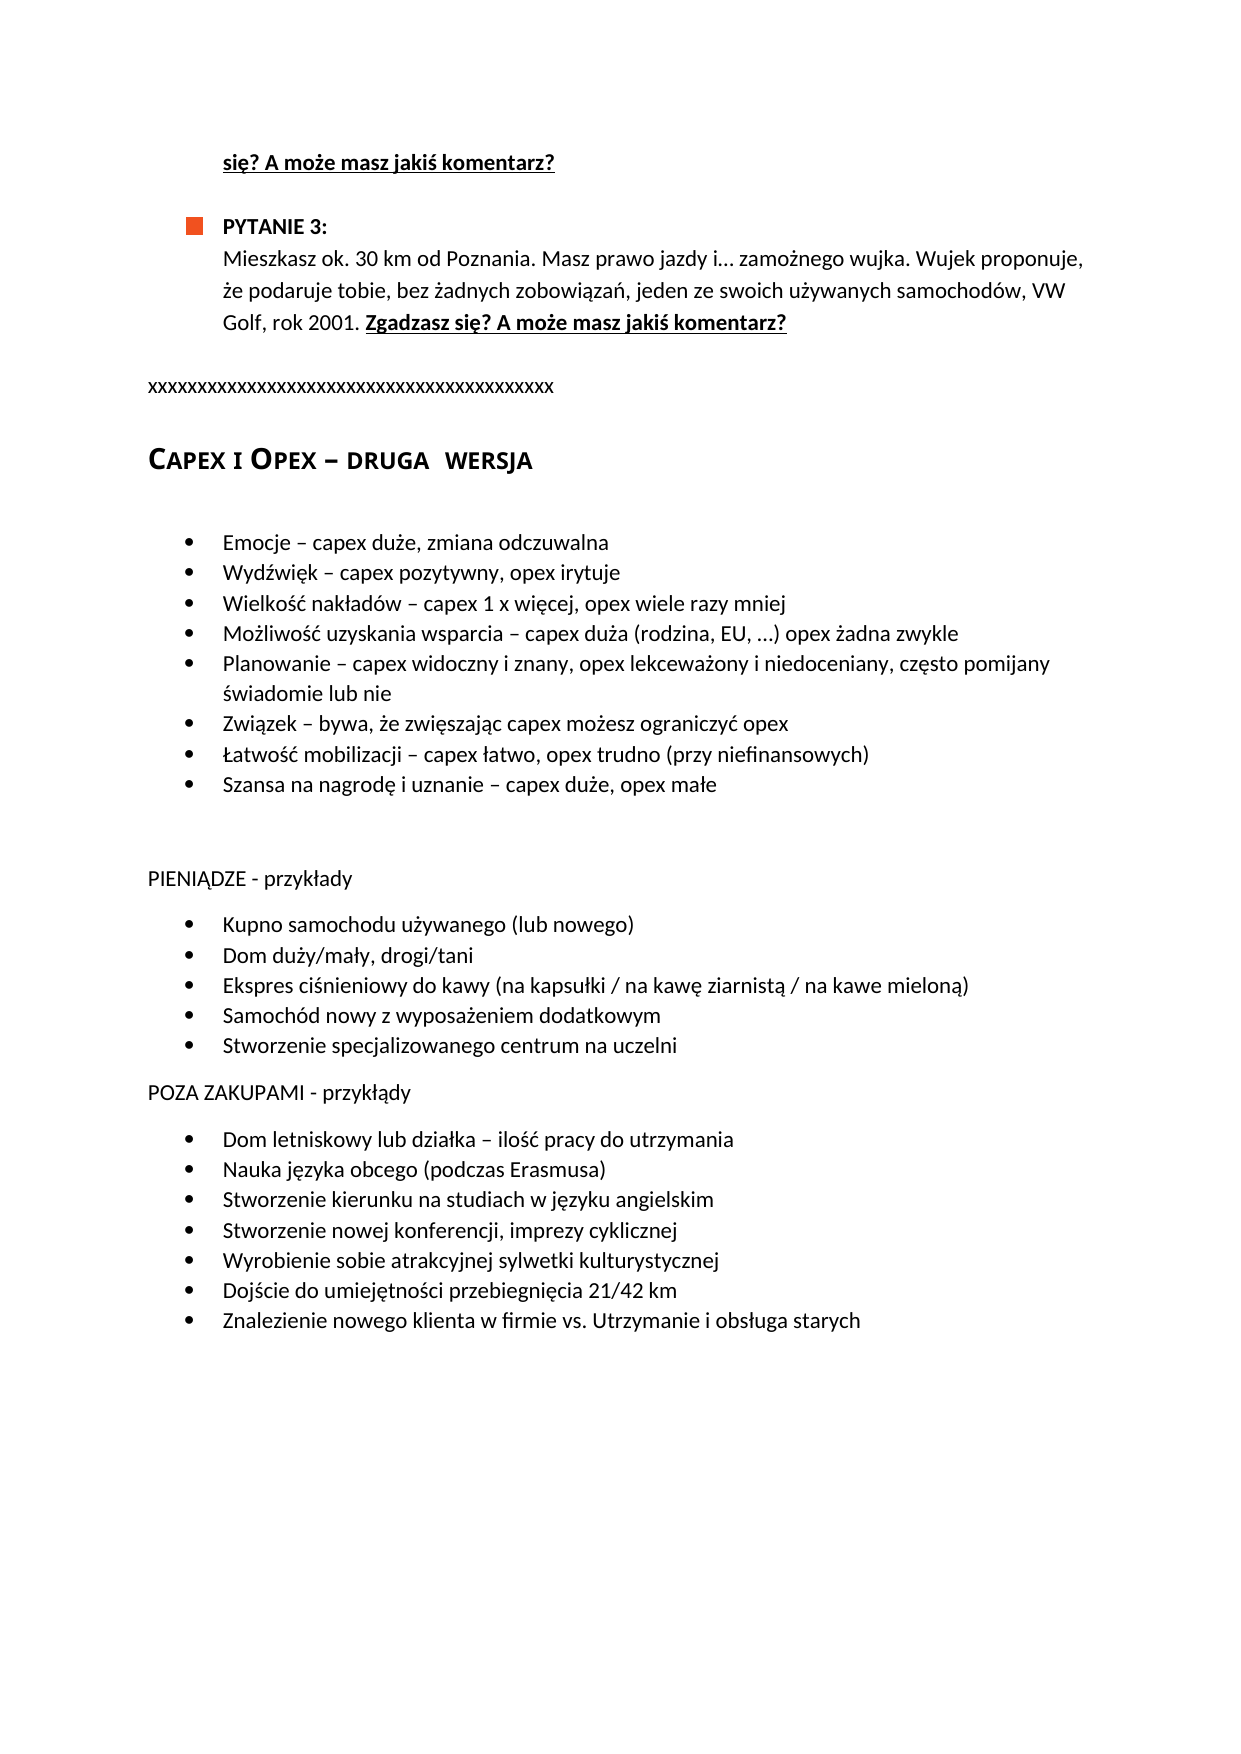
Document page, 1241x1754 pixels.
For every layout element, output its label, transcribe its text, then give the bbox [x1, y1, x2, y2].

list Dom duży/mały, drogi/tani [185, 941, 1093, 969]
list Dojście do umiejętności przebiegnięcia 21/42 km [185, 1276, 1093, 1304]
list Stworzenie specjalizowanego centrum na uczelni [185, 1031, 1093, 1059]
list Szansa na nagrodę i uznanie – capex duże, opex małe [185, 770, 1093, 798]
list Łatwość mobilizacji – capex łatwo, opex trudno (przy niefinansowych) [185, 740, 1093, 768]
text POZA ZAKUPAMI - przykłądy [148, 1078, 1093, 1106]
list Stworzenie nowej konferencji, imprezy cyklicznej [185, 1216, 1093, 1244]
subtitle Capex i Opex – druga wersja [148, 439, 1093, 478]
picture [186, 217, 203, 235]
list Związek – bywa, że zwięszając capex możesz ograniczyć opex [185, 709, 1093, 738]
list Stworzenie kierunku na studiach w języku angielskim [185, 1186, 1093, 1214]
list PYTANIE 3: Mieszkasz ok. 30 km od Poznania. Masz prawo jazdy i… zamożnego wujka. Wujek proponuje, że podaruje tobie, bez żadnych zobowiązań, jeden ze swoich używanych samochodów, VW Golf, rok 2001. Zgadzasz się? A może masz jakiś komentarz? [185, 212, 1093, 337]
list Kupno samochodu używanego (lub nowego) [185, 911, 1093, 939]
list Możliwość uzyskania wsparcia – capex duża (rodzina, EU, …) opex żadna zwykle [185, 619, 1093, 647]
list Planowanie – capex widoczny i znany, opex lekceważony i niedoceniany, często pomijany świadomie lub nie [185, 649, 1093, 707]
list Ekspres ciśnieniowy do kawy (na kapsułki / na kawę ziarnistą / na kawe mieloną) [185, 971, 1093, 999]
list Samochód nowy z wyposażeniem dodatkowym [185, 1001, 1093, 1029]
list Wielkość nakładów – capex 1 x więcej, opex wiele razy mniej [185, 589, 1093, 617]
text xxxxxxxxxxxxxxxxxxxxxxxxxxxxxxxxxxxxxxxxx [148, 371, 1093, 399]
text PIENIĄDZE - przykłady [148, 864, 1093, 892]
list Dom letniskowy lub działka – ilość pracy do utrzymania [185, 1125, 1093, 1153]
list Znalezienie nowego klienta w firmie vs. Utrzymanie i obsługa starych [185, 1306, 1093, 1334]
list Wydźwięk – capex pozytywny, opex irytuje [185, 558, 1093, 587]
list Emocje – capex duże, zmiana odczuwalna [185, 528, 1093, 556]
list Nauka języka obcego (podczas Erasmusa) [185, 1155, 1093, 1183]
list Wyrobienie sobie atrakcyjnej sylwetki kulturystycznej [185, 1246, 1093, 1274]
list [185, 148, 1093, 208]
